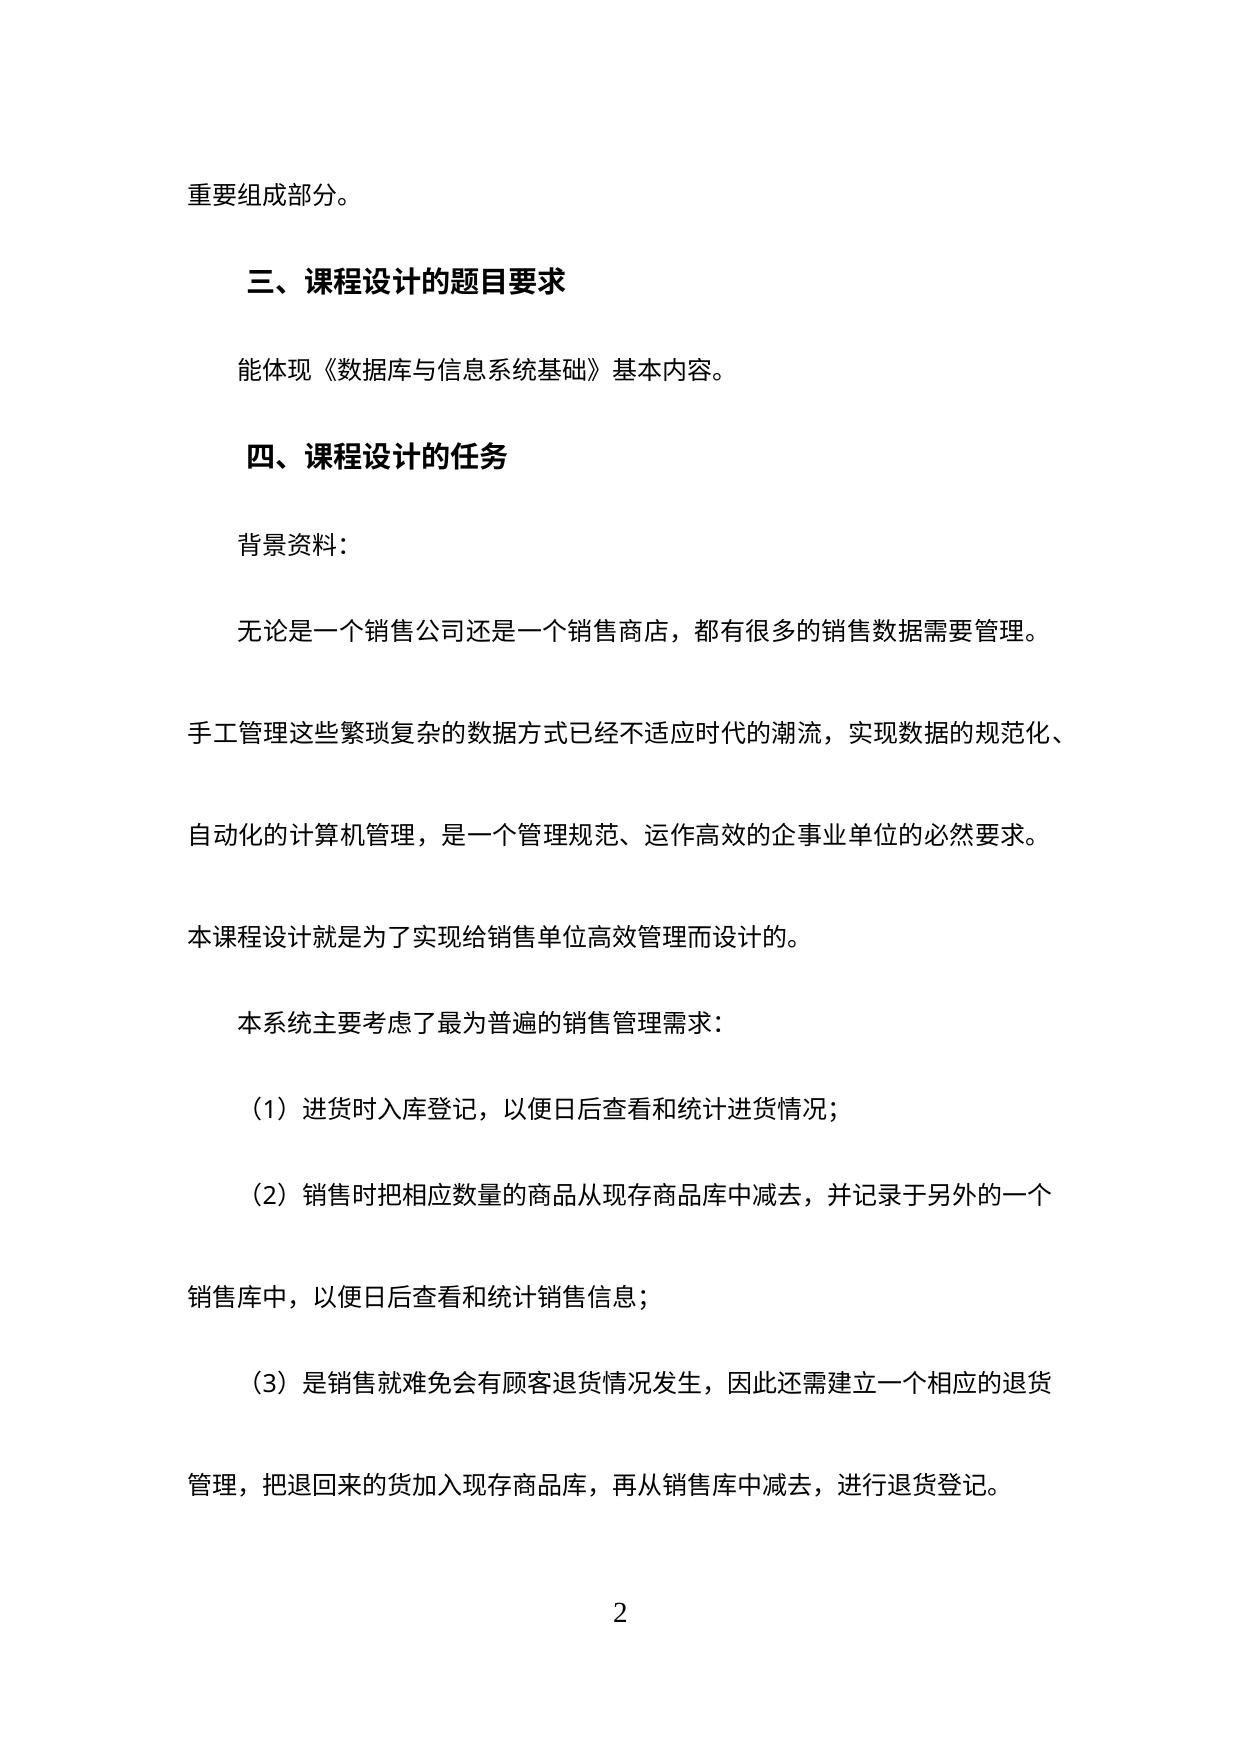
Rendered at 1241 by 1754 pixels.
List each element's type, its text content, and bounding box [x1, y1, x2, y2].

text 能体现《数据库与信息系统基础》基本内容。 [187, 335, 1053, 403]
text （2）销售时把相应数量的商品从现存商品库中减去，并记录于另外的一个销售库中，以便日后查看和统计销售信息； [187, 1159, 1053, 1329]
text （1）进货时入库登记，以便日后查看和统计进货情况； [187, 1073, 1053, 1141]
text （3）是销售就难免会有顾客退货情况发生，因此还需建立一个相应的退货管理，把退回来的货加入现存商品库，再从销售库中减去，进行退货登记。 [187, 1347, 1053, 1517]
text 背景资料： [187, 510, 1053, 578]
text 四、课程设计的任务 [187, 421, 1053, 489]
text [187, 159, 1053, 227]
text 本系统主要考虑了最为普遍的销售管理需求： [187, 987, 1053, 1055]
text 三、课程设计的题目要求 [187, 246, 1053, 313]
text 无论是一个销售公司还是一个销售商店，都有很多的销售数据需要管理。手工管理这些繁琐复杂的数据方式已经不适应时代的潮流，实现数据的规范化、自动化的计算机管理，是一个管理规范、运作高效的企事业单位的必然要求。本课程设计就是为了实现给销售单位高效管理而设计的。 [187, 596, 1053, 969]
